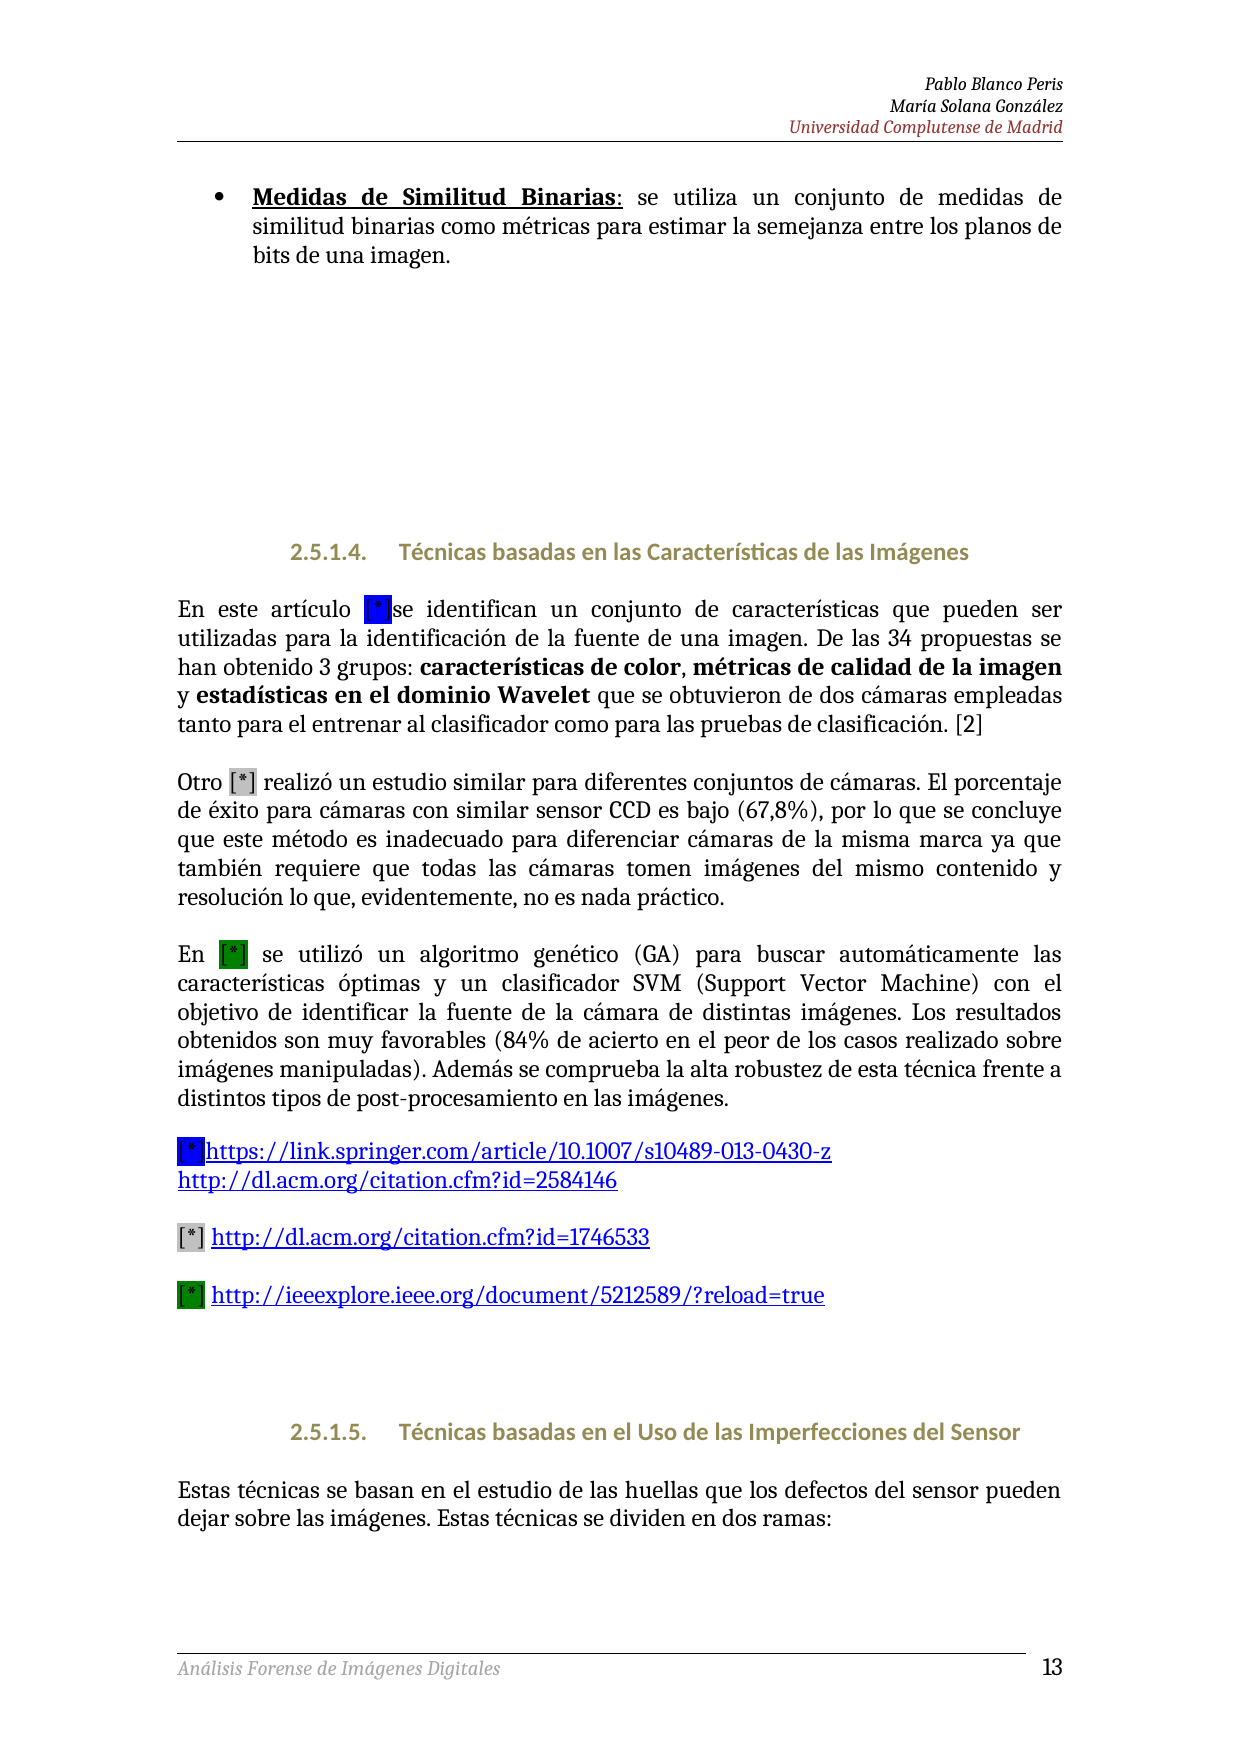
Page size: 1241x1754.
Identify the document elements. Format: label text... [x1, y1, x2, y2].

text [*] http://dl.acm.org/citation.cfm?id=1746533 [205, 1223, 1063, 1252]
text [*] http://ieeexplore.ieee.org/document/5212589/?reload=true [205, 1281, 1063, 1309]
text Otro [*] realizó un estudio similar para diferentes conjuntos de cámaras. El porcentaje de éxito para cámaras con similar sensor CCD es bajo (67,8%), por lo que se concluye que este método es inadecuado para diferenciar cámaras de la misma marca ya que también requiere que todas las cámaras tomen imágenes del mismo contenido y resolución lo que, evidentemente, no es nada práctico. [177, 768, 1063, 911]
text [*]https://link.springer.com/article/10.1007/s10489-013-0430-z [205, 1137, 1063, 1166]
text En este artículo [*]se identifican un conjunto de características que pueden ser utilizadas para la identificación de la fuente de una imagen. De las 34 propuestas se han obtenido 3 grupos: características de color, métricas de calidad de la imagen y estadísticas en el dominio Wavelet que se obtuvieron de dos cámaras empleadas tanto para el entrenar al clasificador como para las pruebas de clasificación. [2] [177, 595, 1063, 739]
text Estas técnicas se basan en el estudio de las huellas que los defectos del sensor pueden dejar sobre las imágenes. Estas técnicas se dividen en dos ramas: [177, 1476, 1063, 1533]
text http://dl.acm.org/citation.cfm?id=2584146 [177, 1166, 1063, 1194]
list Medidas de Similitud Binarias: se utiliza un conjunto de medidas de similitud binarias como métricas para estimar la semejanza entre los planos de bits de una imagen. [215, 183, 1063, 269]
subtitle Técnicas basadas en el Uso de las Imperfecciones del Sensor [290, 1416, 1063, 1447]
text En [*] se utilizó un algoritmo genético (GA) para buscar automáticamente las características óptimas y un clasificador SVM (Support Vector Machine) con el objetivo de identificar la fuente de la cámara de distintas imágenes. Los resultados obtenidos son muy favorables (84% de acierto en el peor de los casos realizado sobre imágenes manipuladas). Además se comprueba la alta robustez de esta técnica frente a distintos tipos de post-procesamiento en las imágenes. [177, 940, 1063, 1113]
subtitle Técnicas basadas en las Características de las Imágenes [290, 536, 1063, 566]
